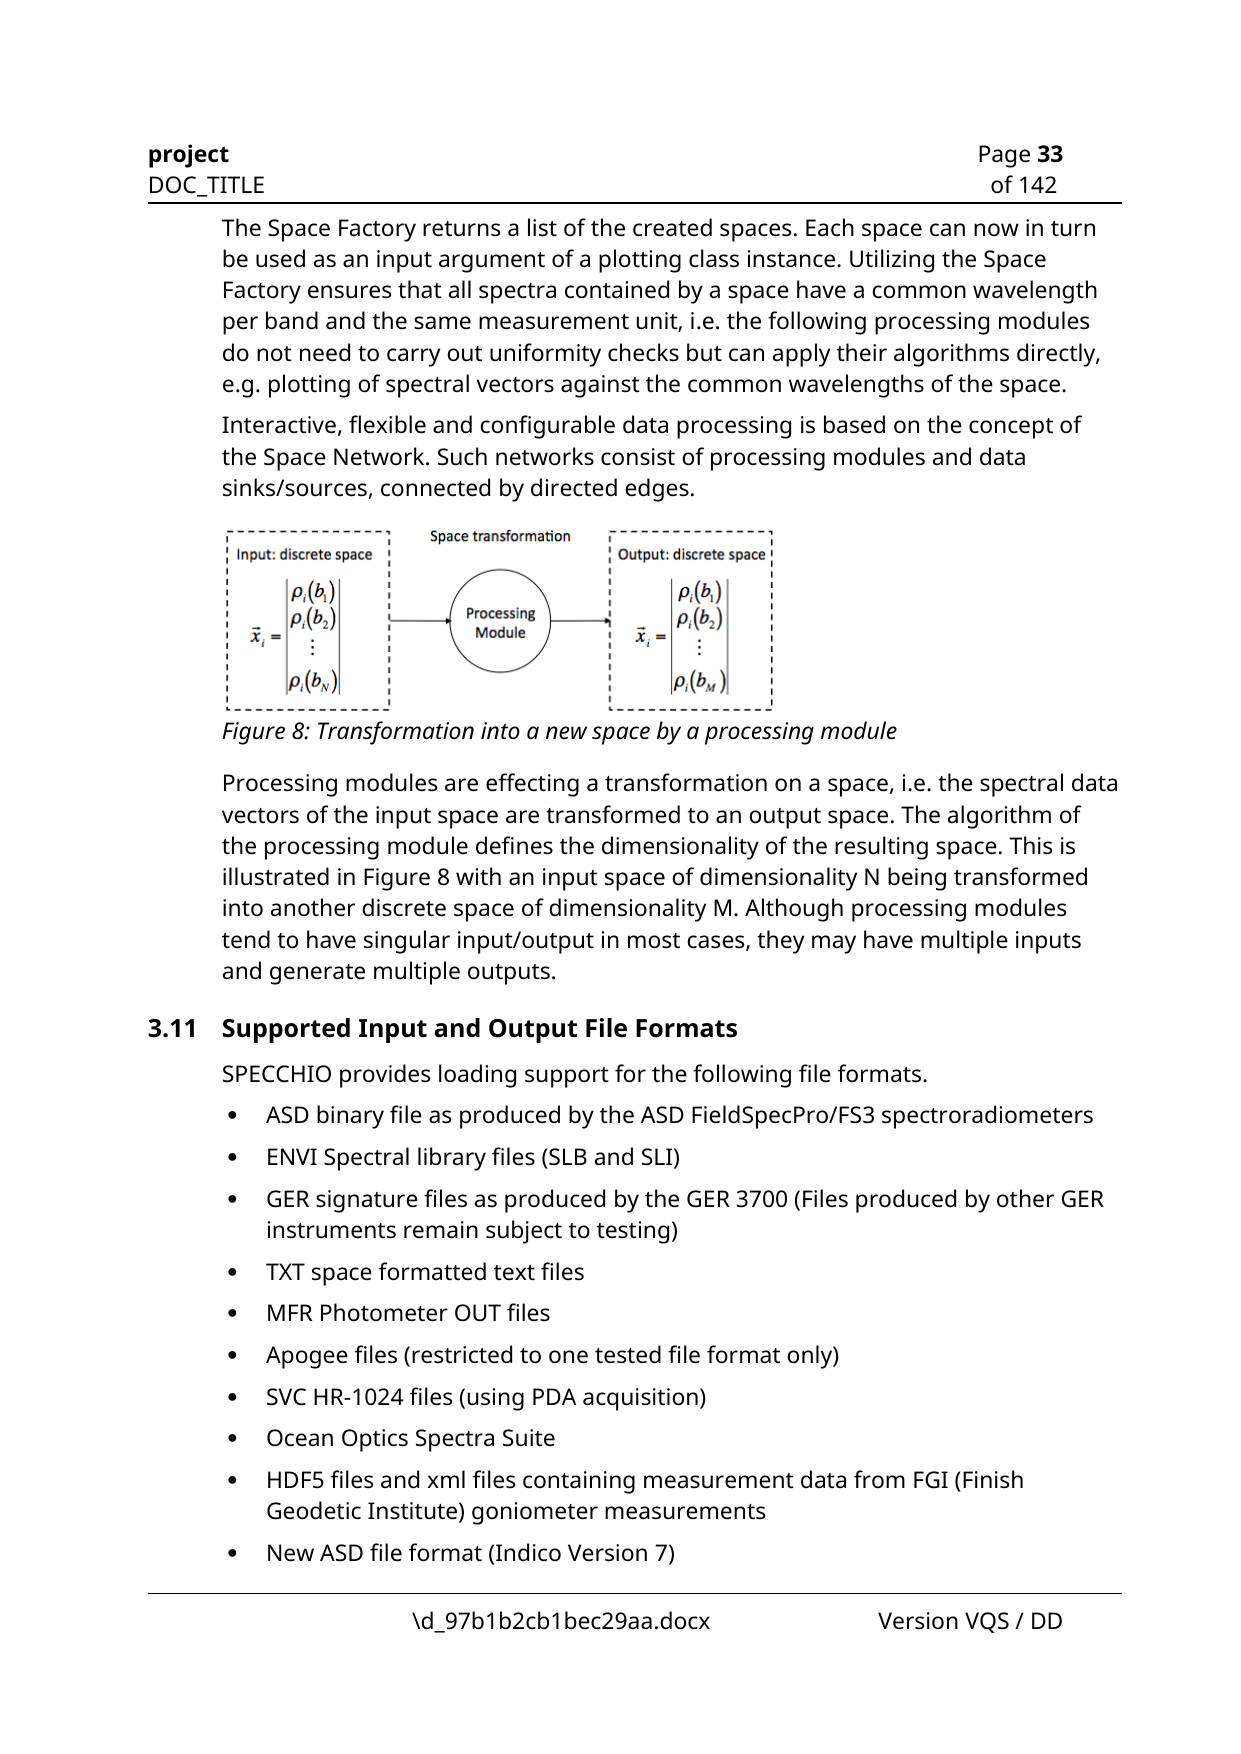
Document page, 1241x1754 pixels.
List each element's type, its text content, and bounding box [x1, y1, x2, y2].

text ENVI Spectral library files (SLB and SLI) [228, 1141, 1122, 1172]
text MFR Photometer OUT files [228, 1297, 1122, 1328]
text SPECCHIO provides loading support for the following file formats. [222, 1058, 1122, 1089]
text GER signature files as produced by the GER 3700 (Files produced by other GER instruments remain subject to testing) [228, 1183, 1122, 1245]
picture [221, 523, 775, 716]
text Apogee files (restricted to one tested file format only) [228, 1339, 1122, 1370]
text HDF5 files and xml files containing measurement data from FGI (Finish Geodetic Institute) goniometer measurements [228, 1464, 1122, 1526]
text ASD binary file as produced by the ASD FieldSpecPro/FS3 spectroradiometers [228, 1099, 1122, 1131]
text Interactive, flexible and configurable data processing is based on the concept of the Space Network. Such networks consist of processing modules and data sinks/sources, connected by directed edges. [222, 409, 1122, 503]
subtitle Supported Input and Output File Formats [148, 1011, 1122, 1045]
text Ocean Optics Spectra Suite [228, 1422, 1122, 1453]
text New ASD file format (Indico Version 7) [228, 1537, 1122, 1568]
text SVC HR-1024 files (using PDA acquisition) [228, 1381, 1122, 1412]
text The Space Factory returns a list of the created spaces. Each space can now in turn be used as an input argument of a plotting class instance. Utilizing the Space Factory ensures that all spectra contained by a space have a common wavelength per band and the same measurement unit, i.e. the following processing modules do not need to carry out uniformity checks but can apply their algorithms directly, e.g. plotting of spectral vectors against the common wavelengths of the space. [222, 211, 1122, 399]
text TXT space formatted text files [228, 1256, 1122, 1287]
